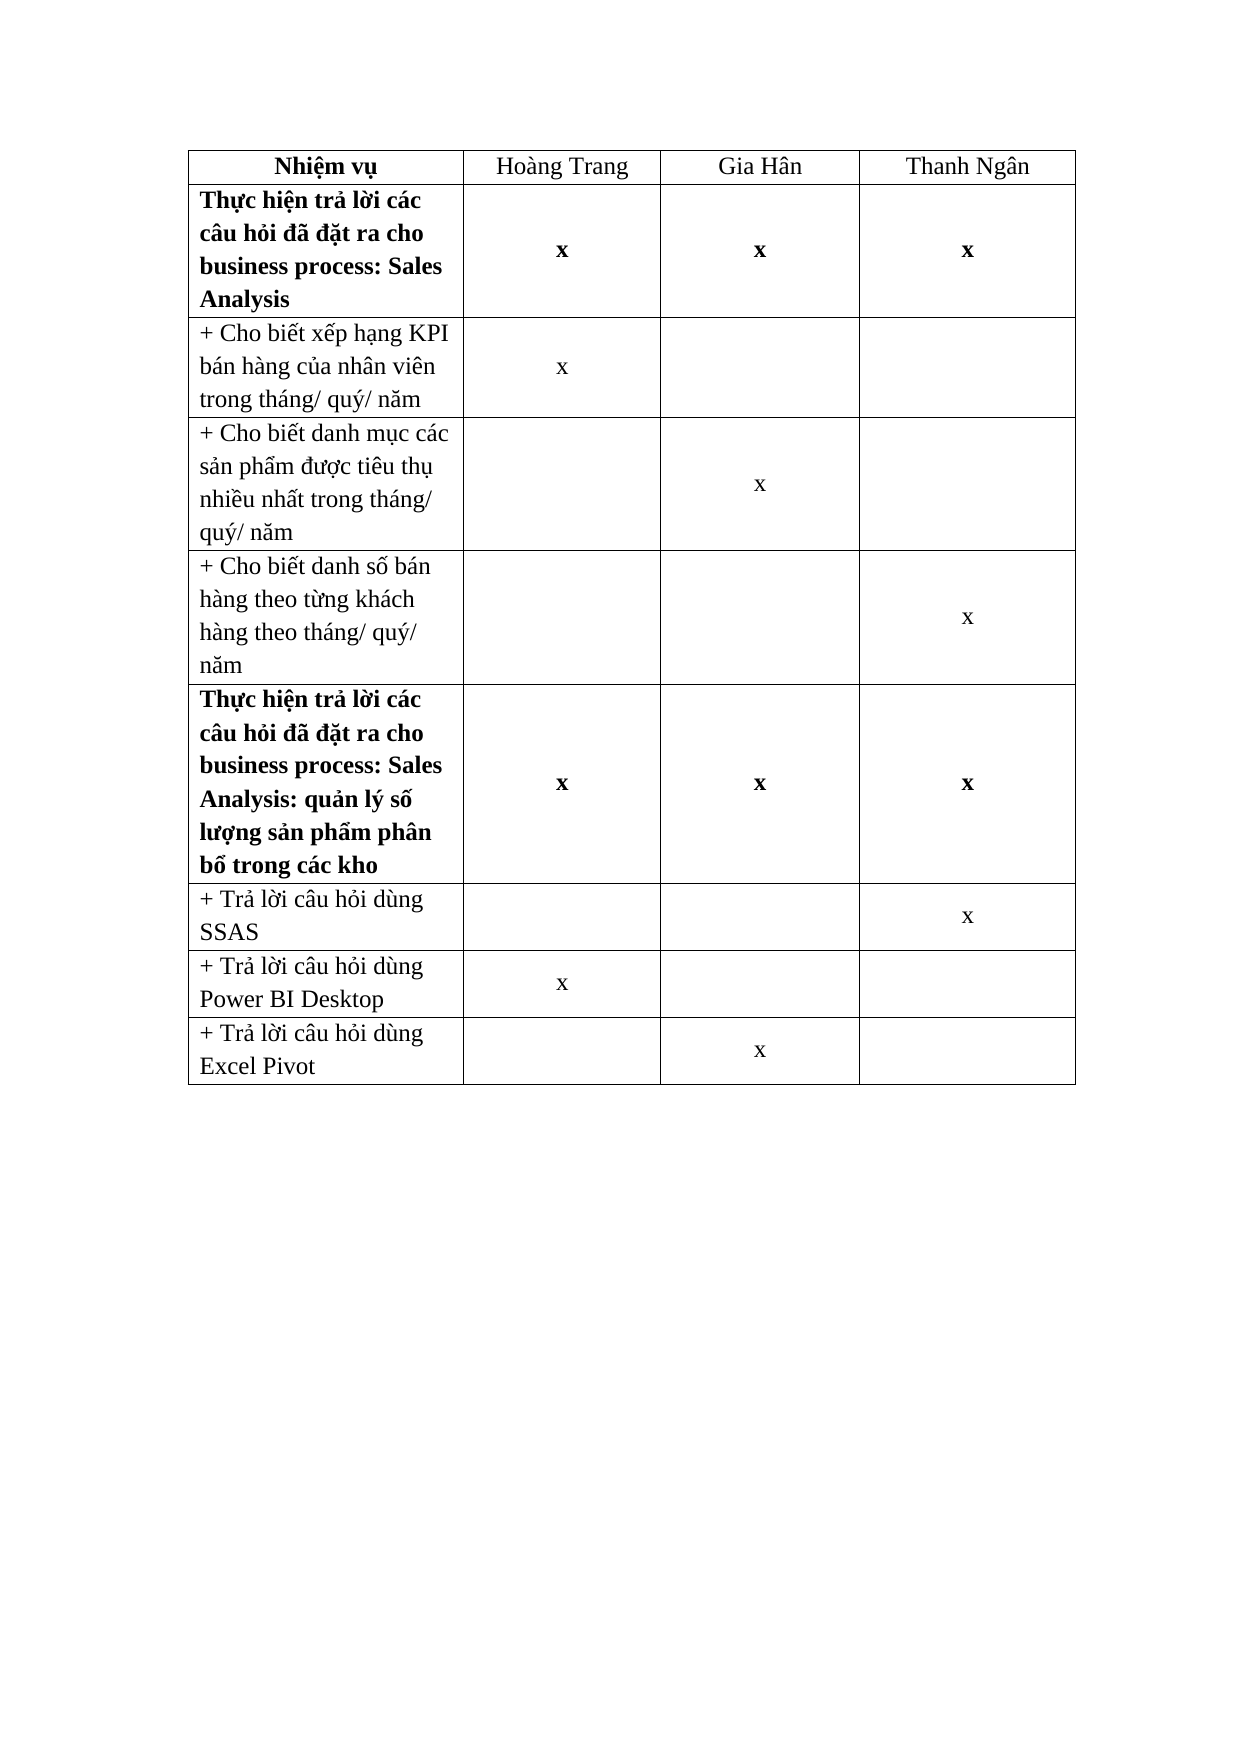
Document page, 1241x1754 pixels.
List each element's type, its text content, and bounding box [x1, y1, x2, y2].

table_cell + Cho biết xếp hạng KPI bán hàng của nhân viên trong tháng/ quý/ năm [189, 318, 463, 417]
table_cell x [464, 318, 660, 417]
table_cell + Cho biết danh số bán hàng theo từng khách hàng theo tháng/ quý/ năm [189, 551, 463, 683]
table_cell [464, 884, 660, 950]
table_cell [661, 318, 859, 417]
table_cell x [464, 185, 660, 317]
table_cell Thực hiện trả lời các câu hỏi đã đặt ra cho business process: Sales Analysis [189, 185, 463, 317]
table_cell x [860, 685, 1075, 883]
table_cell [860, 951, 1075, 1017]
table_header Nhiệm vụ [189, 151, 463, 184]
table_cell + Trả lời câu hỏi dùng SSAS [189, 884, 463, 950]
table_cell x [860, 884, 1075, 950]
table_cell + Trả lời câu hỏi dùng Excel Pivot [189, 1018, 463, 1084]
table_cell [860, 1018, 1075, 1084]
table_cell x [464, 685, 660, 883]
table_header Thanh Ngân [860, 151, 1075, 184]
table_cell [860, 418, 1075, 550]
table_cell x [661, 418, 859, 550]
table_cell + Cho biết danh mục các sản phẩm được tiêu thụ nhiều nhất trong tháng/ quý/ năm [189, 418, 463, 550]
table_header Gia Hân [661, 151, 859, 184]
table_cell x [860, 551, 1075, 683]
table_cell + Trả lời câu hỏi dùng Power BI Desktop [189, 951, 463, 1017]
table_cell x [464, 951, 660, 1017]
table_cell x [860, 185, 1075, 317]
table_cell [661, 551, 859, 683]
table_cell [464, 1018, 660, 1084]
table_cell [464, 418, 660, 550]
table_cell Thực hiện trả lời các câu hỏi đã đặt ra cho business process: Sales Analysis: quản lý số lượng sản phẩm phân bổ trong các kho [189, 685, 463, 883]
table_cell [860, 318, 1075, 417]
table_cell x [661, 685, 859, 883]
table_cell x [661, 1018, 859, 1084]
table_cell x [661, 185, 859, 317]
table_cell [464, 551, 660, 683]
table_header Hoàng Trang [464, 151, 660, 184]
table_cell [661, 951, 859, 1017]
table_cell [661, 884, 859, 950]
